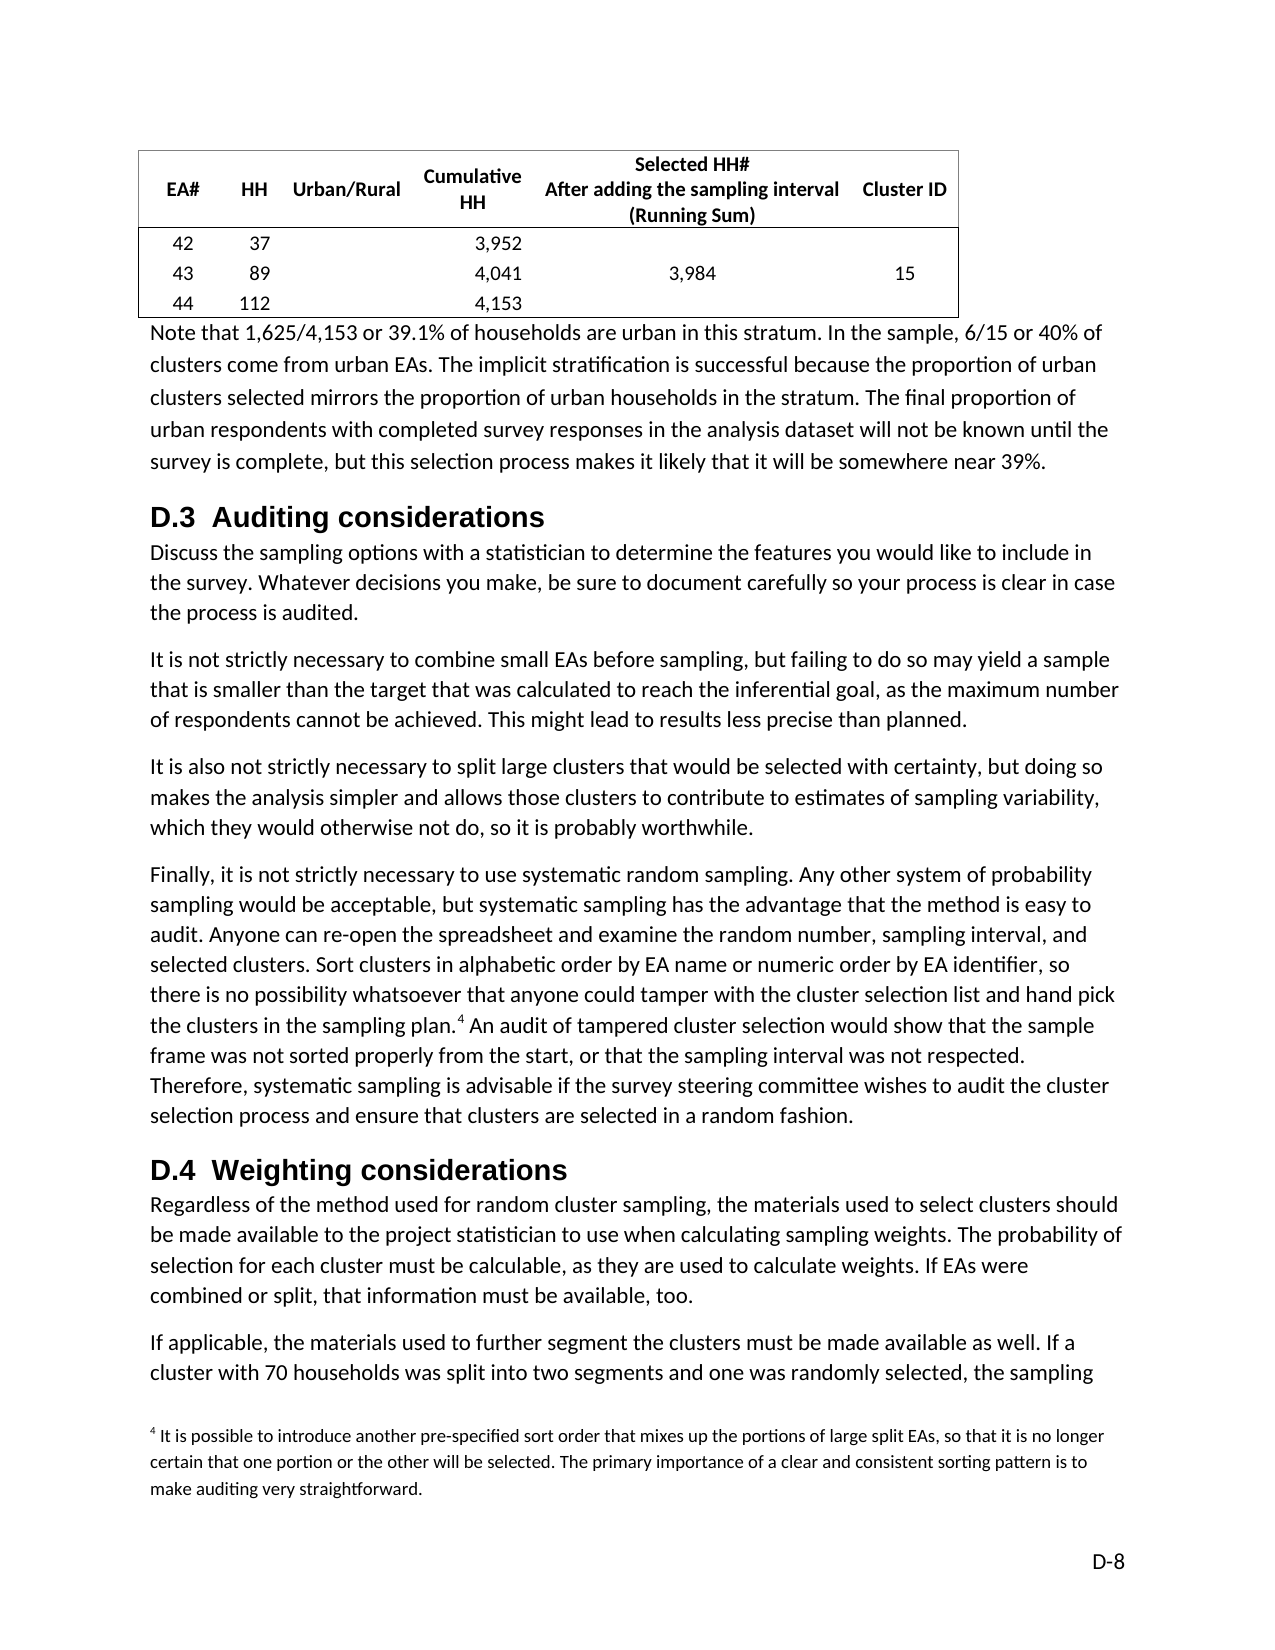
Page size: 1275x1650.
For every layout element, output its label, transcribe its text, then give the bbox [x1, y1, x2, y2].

text Discuss the sampling options with a statistician to determine the features you would like to include in the survey. Whatever decisions you make, be sure to document carefully so your process is clear in case the process is audited. [150, 538, 1125, 626]
text Note that 1,625/4,153 or 39.1% of households are urban in this stratum. In the sample, 6/15 or 40% of clusters come from urban EAs. The implicit stratification is successful because the proportion of urban clusters selected mirrors the proportion of urban households in the stratum. The final proportion of urban respondents with completed survey responses in the analysis dataset will not be known until the survey is complete, but this selection process makes it likely that it will be somewhere near 39%. [150, 318, 1125, 475]
text It is not strictly necessary to combine small EAs before sampling, but failing to do so may yield a sample that is smaller than the target that was calculated to reach the inferential goal, as the maximum number of respondents cannot be achieved. This might lead to results less precise than planned. [150, 645, 1125, 734]
text It is also not strictly necessary to split large clusters that would be selected with certainty, but doing so makes the analysis simpler and allows those clusters to contribute to estimates of sampling variability, which they would otherwise not do, so it is probably worthwhile. [150, 752, 1125, 841]
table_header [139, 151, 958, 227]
text Finally, it is not strictly necessary to use systematic random sampling. Any other system of probability sampling would be acceptable, but systematic sampling has the advantage that the method is easy to audit. Anyone can re-open the spreadsheet and examine the random number, sampling interval, and selected clusters. Sort clusters in alphabetic order by EA name or numeric order by EA identifier, so there is no possibility whatsoever that anyone could tamper with the cluster selection list and hand pick the clusters in the sampling plan. An audit of tampered cluster selection would show that the sample frame was not sorted properly from the start, or that the sampling interval was not respected. Therefore, systematic sampling is advisable if the survey steering committee wishes to audit the cluster selection process and ensure that clusters are selected in a random fashion. [150, 860, 1125, 1129]
text Regardless of the method used for random cluster sampling, the materials used to select clusters should be made available to the project statistician to use when calculating sampling weights. The probability of selection for each cluster must be calculable, as they are used to calculate weights. If EAs were combined or split, that information must be available, too. [150, 1190, 1125, 1309]
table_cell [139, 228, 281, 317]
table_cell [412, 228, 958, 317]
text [150, 1328, 1125, 1386]
subtitle D.3 Auditing considerations [150, 500, 1125, 534]
subtitle D.4 Weighting considerations [150, 1152, 1125, 1186]
